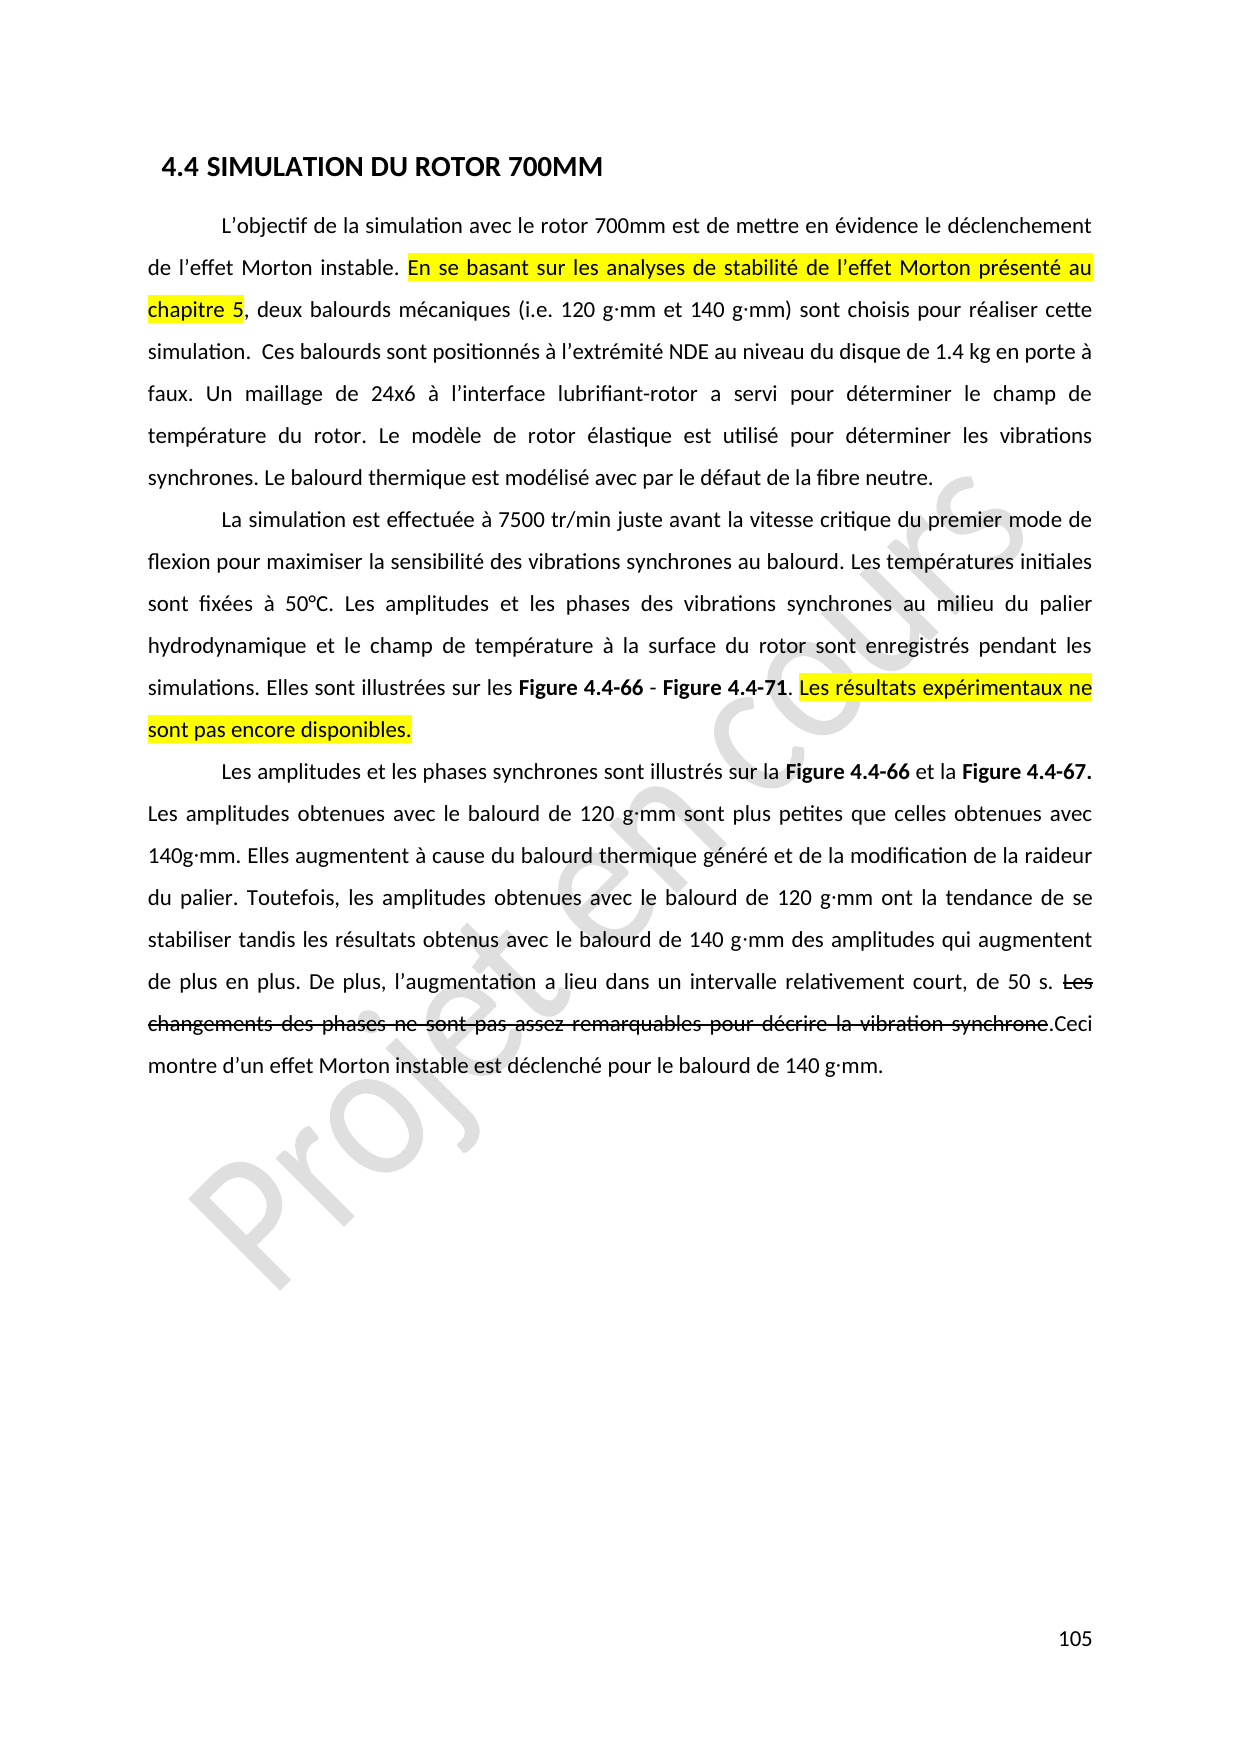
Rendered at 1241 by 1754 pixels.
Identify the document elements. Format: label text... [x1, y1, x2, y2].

subtitle Simulation du rotor 700mm [161, 148, 1093, 183]
text L’objectif de la simulation avec le rotor 700mm est de mettre en évidence le déclenchement de l’effet Morton instable. En se basant sur les analyses de stabilité de l’effet Morton présenté au chapitre 5, deux balourds mécaniques (i.e. 120 g∙mm et 140 g∙mm) sont choisis pour réaliser cette simulation. Ces balourds sont positionnés à l’extrémité NDE au niveau du disque de 1.4 kg en porte à faux. Un maillage de 24x6 à l’interface lubrifiant-rotor a servi pour déterminer le champ de température du rotor. Le modèle de rotor élastique est utilisé pour déterminer les vibrations synchrones. Le balourd thermique est modélisé avec par le défaut de la fibre neutre. [148, 211, 1093, 491]
